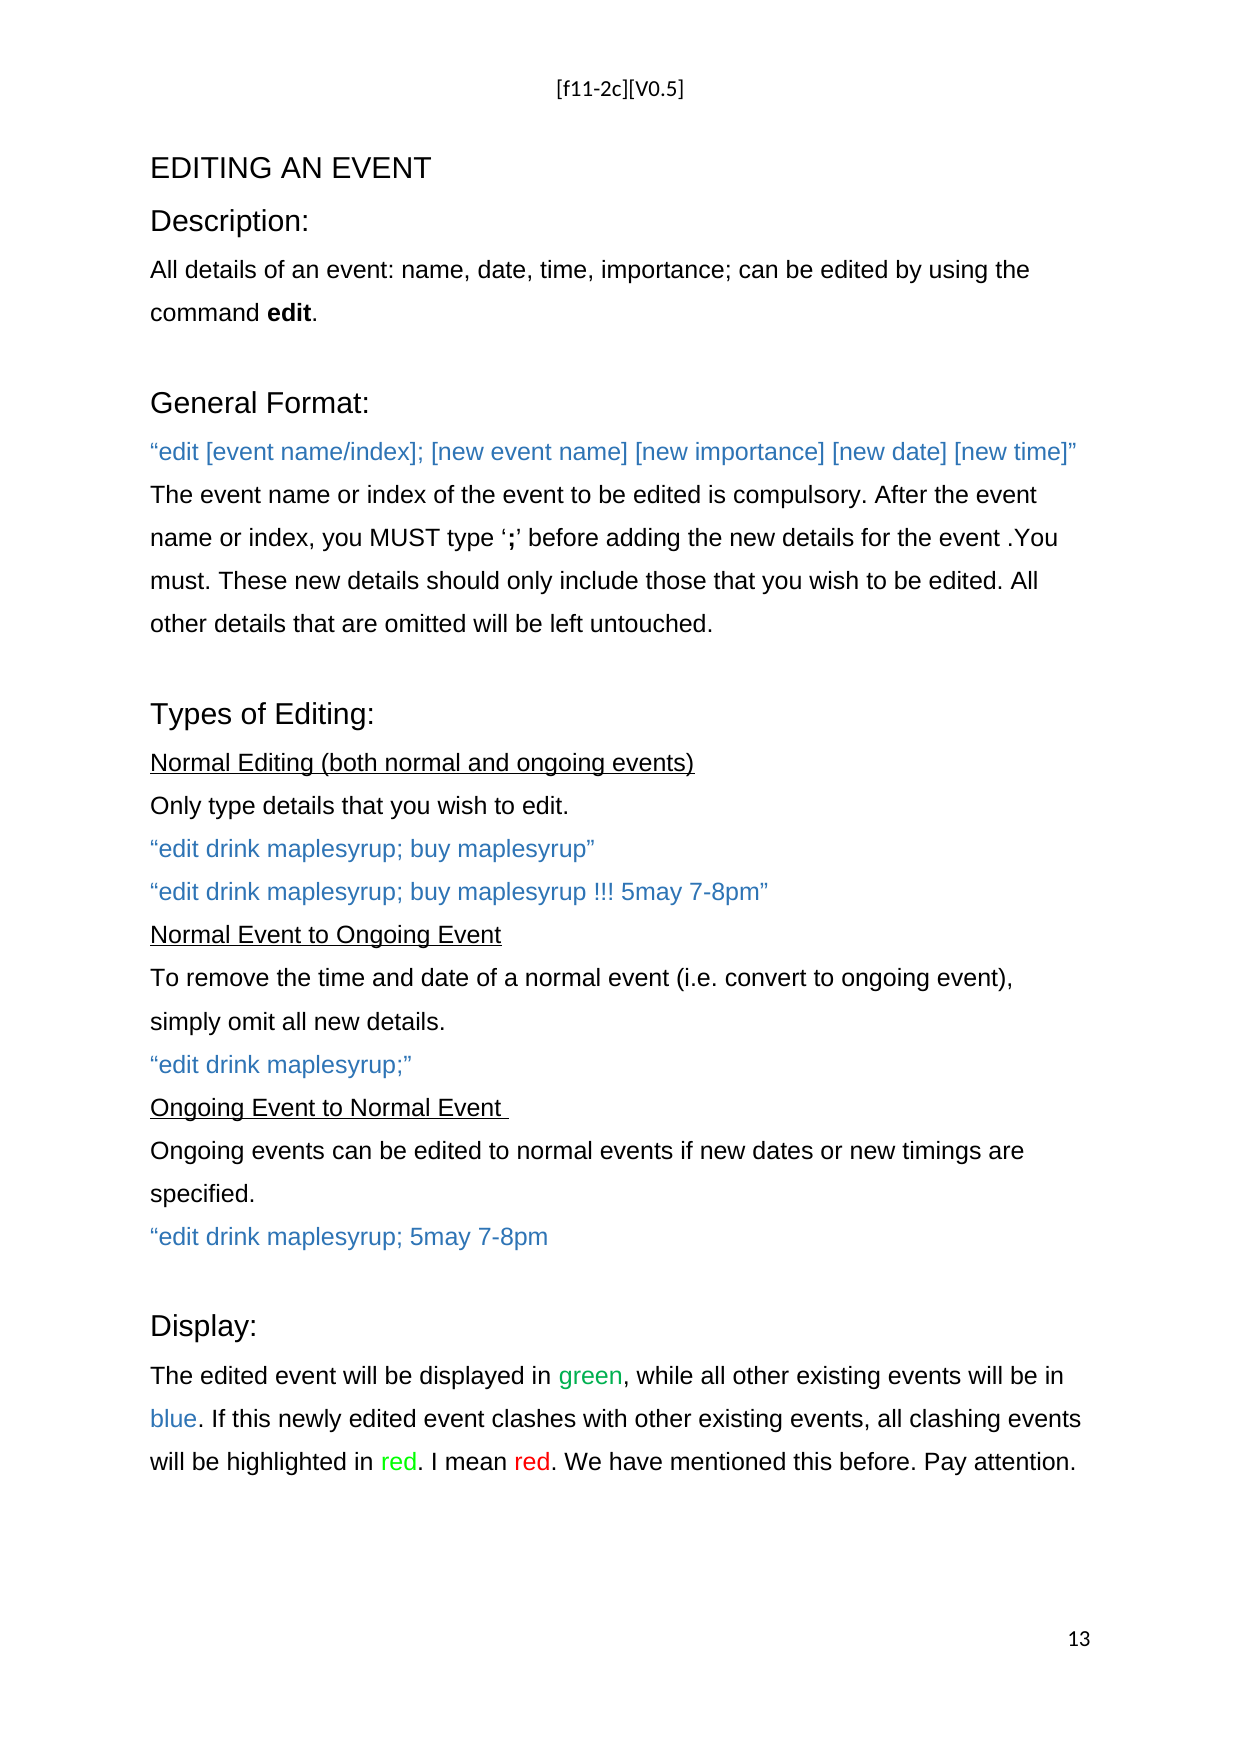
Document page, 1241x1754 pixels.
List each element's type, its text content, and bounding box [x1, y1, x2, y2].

text Normal Event to Ongoing Event [150, 920, 1090, 949]
text The event name or index of the event to be edited is compulsory. After the event name or index, you MUST type ‘;’ before adding the new details for the event .You must. These new details should only include those that you wish to be edited. All other details that are omitted will be left untouched. [150, 480, 1090, 638]
text Description: [150, 203, 1090, 238]
text Display: [150, 1308, 1090, 1343]
text “edit [event name/index]; [new event name] [new importance] [new date] [new time]” [150, 437, 1090, 466]
text Types of Editing: [150, 696, 1090, 730]
text “edit drink maplesyrup; buy maplesyrup” [150, 834, 1090, 863]
text The edited event will be displayed in green, while all other existing events will be in blue. If this newly edited event clashes with other existing events, all clashing events will be highlighted in red. I mean red. We have mentioned this before. Pay attention. [150, 1361, 1090, 1476]
text EDITING AN EVENT [150, 150, 1090, 185]
text Only type details that you wish to edit. [150, 791, 1090, 820]
text Ongoing events can be edited to normal events if new dates or new timings are specified. [150, 1136, 1090, 1208]
text General Format: [150, 385, 1090, 419]
text All details of an event: name, date, time, importance; can be edited by using the command edit. [150, 255, 1090, 327]
text To remove the time and date of a normal event (i.e. convert to ongoing event), simply omit all new details. [150, 963, 1090, 1035]
text Normal Editing (both normal and ongoing events) [150, 748, 1090, 777]
text “edit drink maplesyrup;” [150, 1050, 1090, 1078]
text Ongoing Event to Normal Event [150, 1093, 1090, 1122]
text “edit drink maplesyrup; 5may 7-8pm [150, 1222, 1090, 1251]
text “edit drink maplesyrup; buy maplesyrup !!! 5may 7-8pm” [150, 877, 1090, 906]
